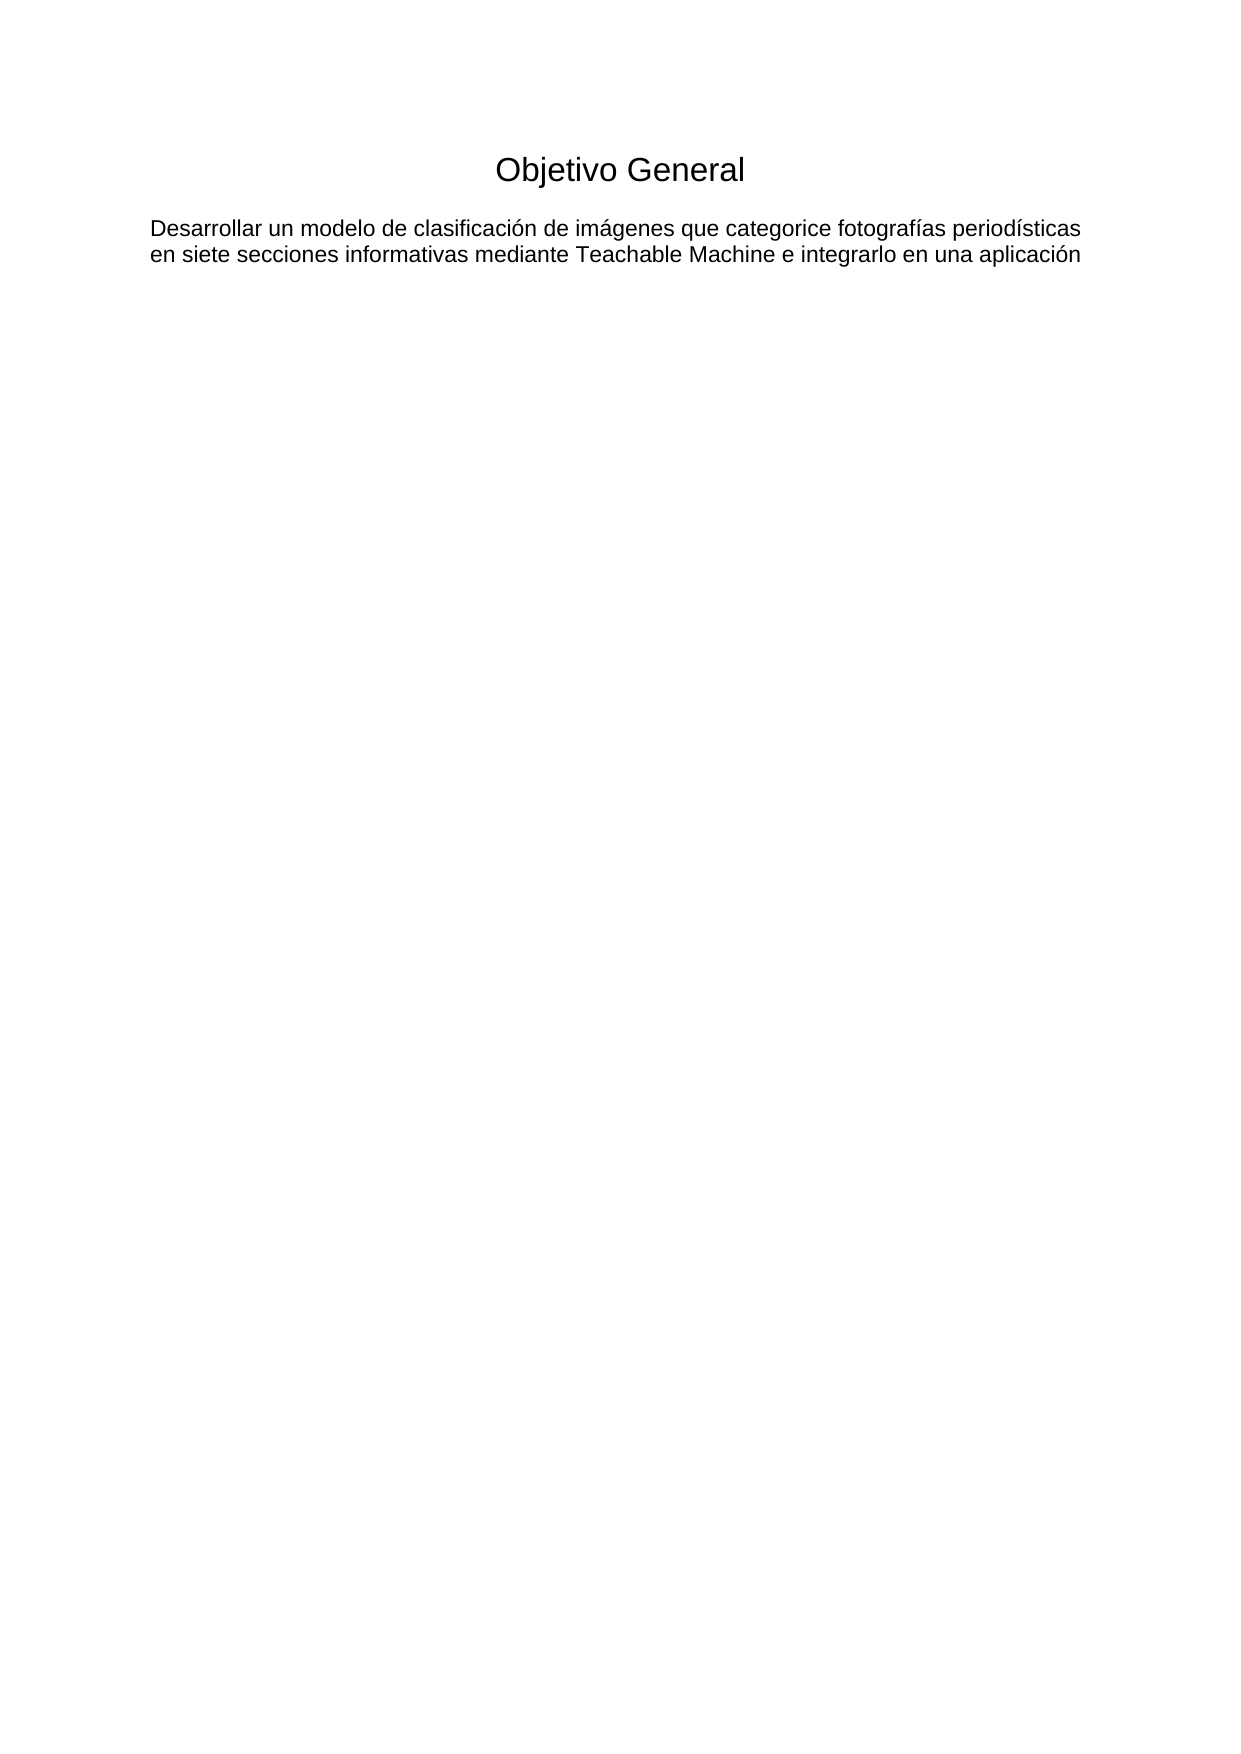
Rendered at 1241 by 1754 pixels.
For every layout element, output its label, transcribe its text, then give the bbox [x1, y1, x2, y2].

subtitle Objetivo General [150, 150, 1090, 188]
text Desarrollar un modelo de clasificación de imágenes que categorice fotografías periodísticas en siete secciones informativas mediante Teachable Machine e integrarlo en una aplicación [150, 215, 1090, 267]
